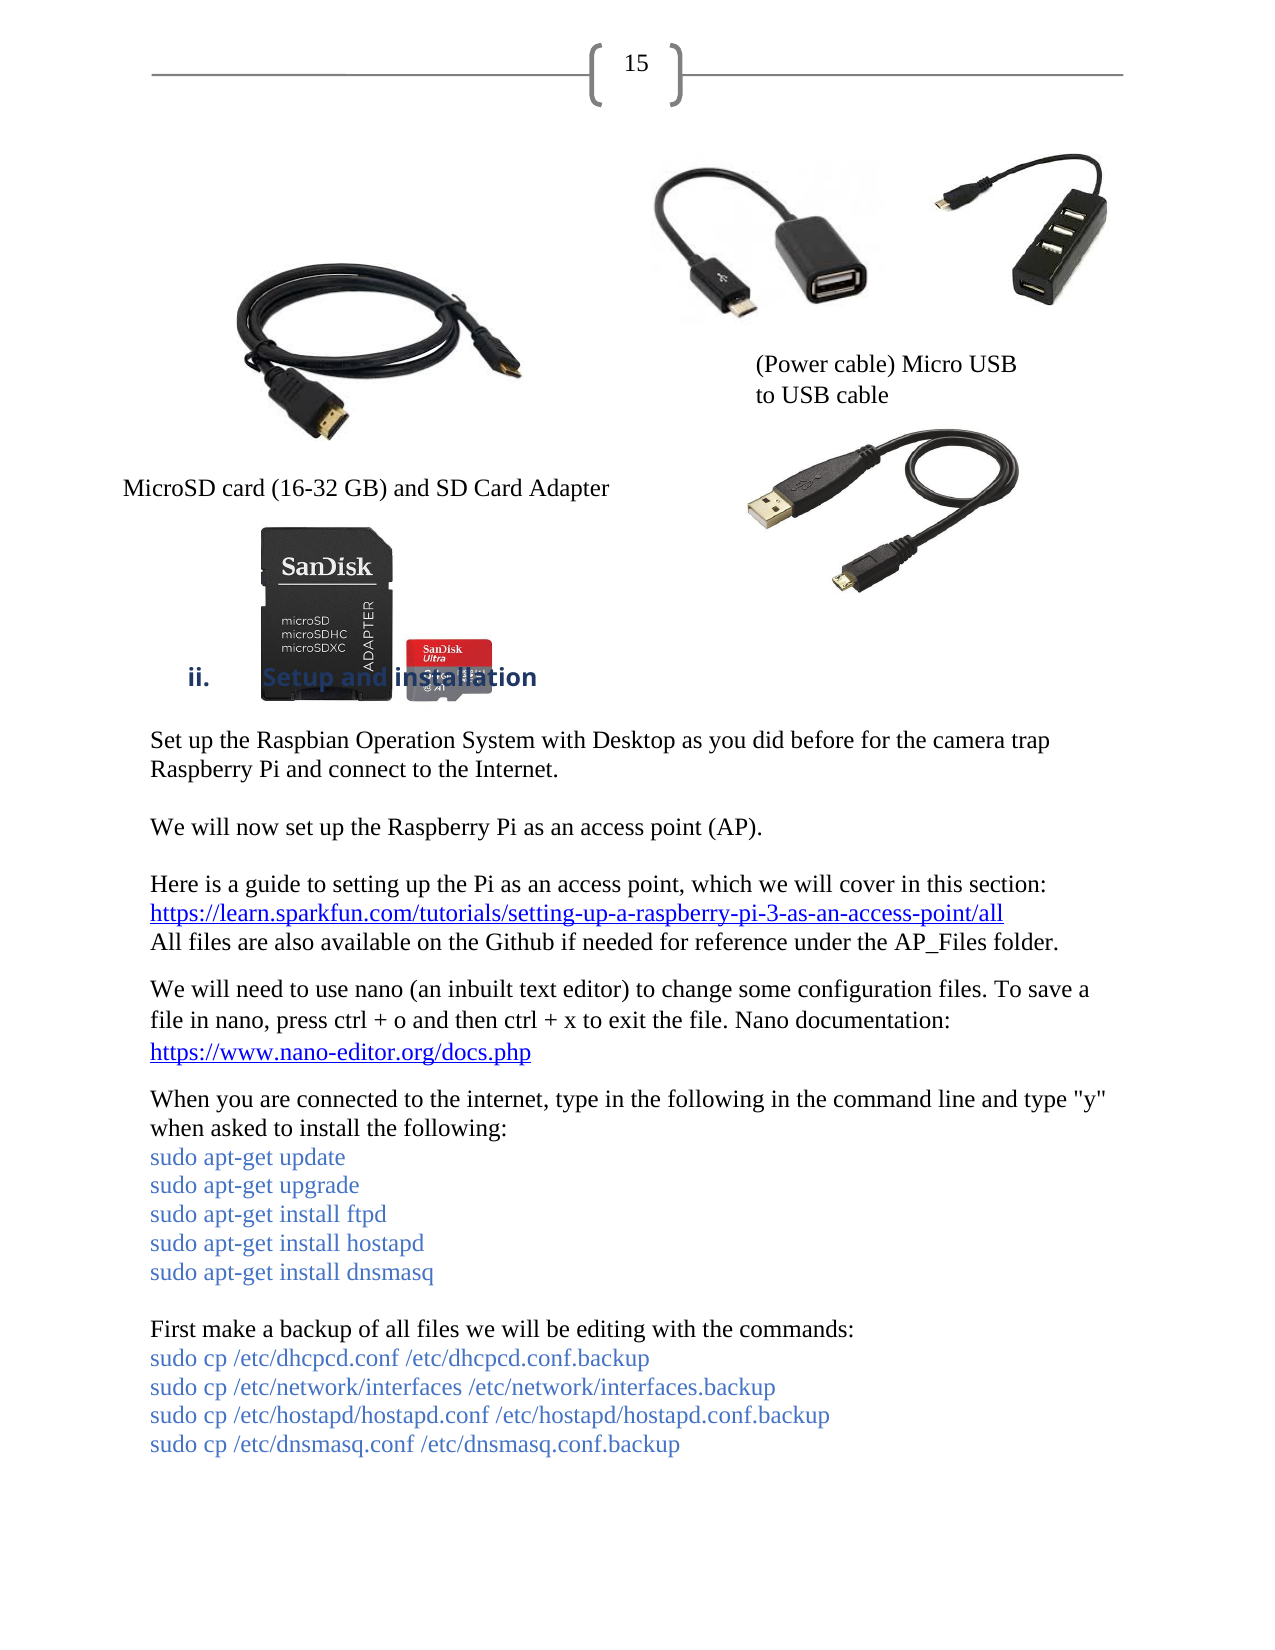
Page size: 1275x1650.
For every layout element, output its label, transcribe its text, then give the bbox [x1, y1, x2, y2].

picture [236, 263, 524, 442]
text First make a backup of all files we will be editing with the commands: [150, 1314, 1125, 1343]
text sudo apt-get install hostapd [150, 1228, 1125, 1257]
text We will need to use nano (an inbuilt text editor) to change some configuration files. To save a file in nano, press ctrl + o and then ctrl + x to exit the file. Nano documentation: https://www.nano-editor.org/docs.php [150, 974, 1125, 1065]
text Set up the Raspbian Operation System with Desktop as you did before for the camera trap Raspberry Pi and connect to the Internet. [150, 726, 1125, 783]
picture [261, 694, 493, 726]
text When you are connected to the internet, type in the following in the command line and type "y" when asked to install the following: [150, 1084, 1125, 1142]
text We will now set up the Raspberry Pi as an access point (AP). [150, 812, 1125, 841]
picture [634, 151, 1156, 325]
text All files are also available on the Github if needed for reference under the AP_Files folder. [150, 927, 1125, 956]
text sudo cp /etc/hostapd/hostapd.conf /etc/hostapd/hostapd.conf.backup [150, 1401, 1125, 1429]
text sudo cp /etc/dnsmasq.conf /etc/dnsmasq.conf.backup [150, 1429, 1125, 1458]
picture [261, 513, 493, 660]
text sudo cp /etc/dhcpcd.conf /etc/dhcpcd.conf.backup [150, 1343, 1125, 1372]
text sudo cp /etc/network/interfaces /etc/network/interfaces.backup [150, 1372, 1125, 1401]
text sudo apt-get update [150, 1142, 1125, 1171]
text Here is a guide to setting up the Pi as an access point, which we will cover in this section: https://learn.sparkfun.com/tutorials/setting-up-a-raspberry-pi-3-as-an-access-point/all [150, 869, 1125, 927]
picture [725, 341, 1050, 667]
text sudo apt-get install ftpd [150, 1199, 1125, 1228]
text sudo apt-get install dnsmasq [150, 1257, 1125, 1286]
subtitle Setup and installation [187, 660, 1125, 694]
text sudo apt-get upgrade [150, 1171, 1125, 1199]
